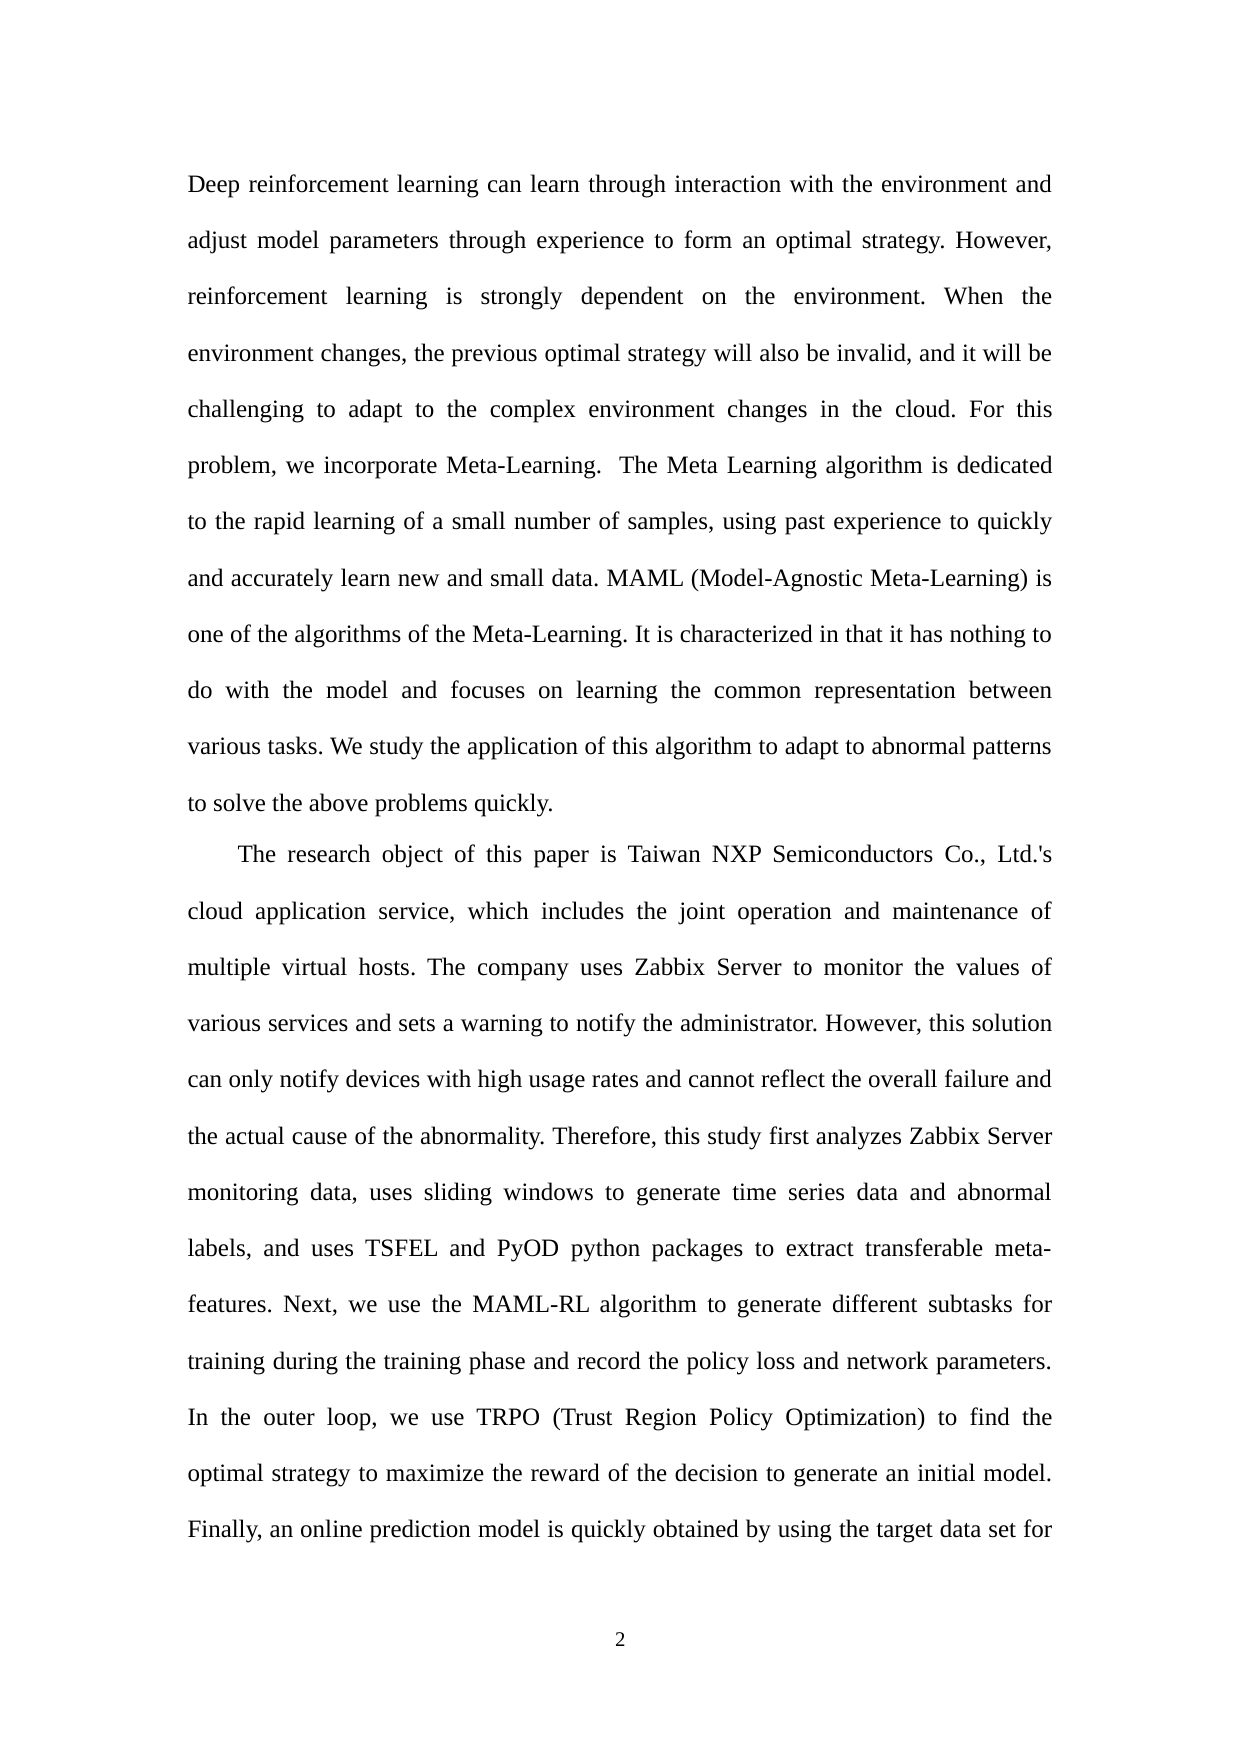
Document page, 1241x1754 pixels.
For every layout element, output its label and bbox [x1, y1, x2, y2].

text [187, 164, 1053, 821]
text [187, 835, 1053, 1548]
